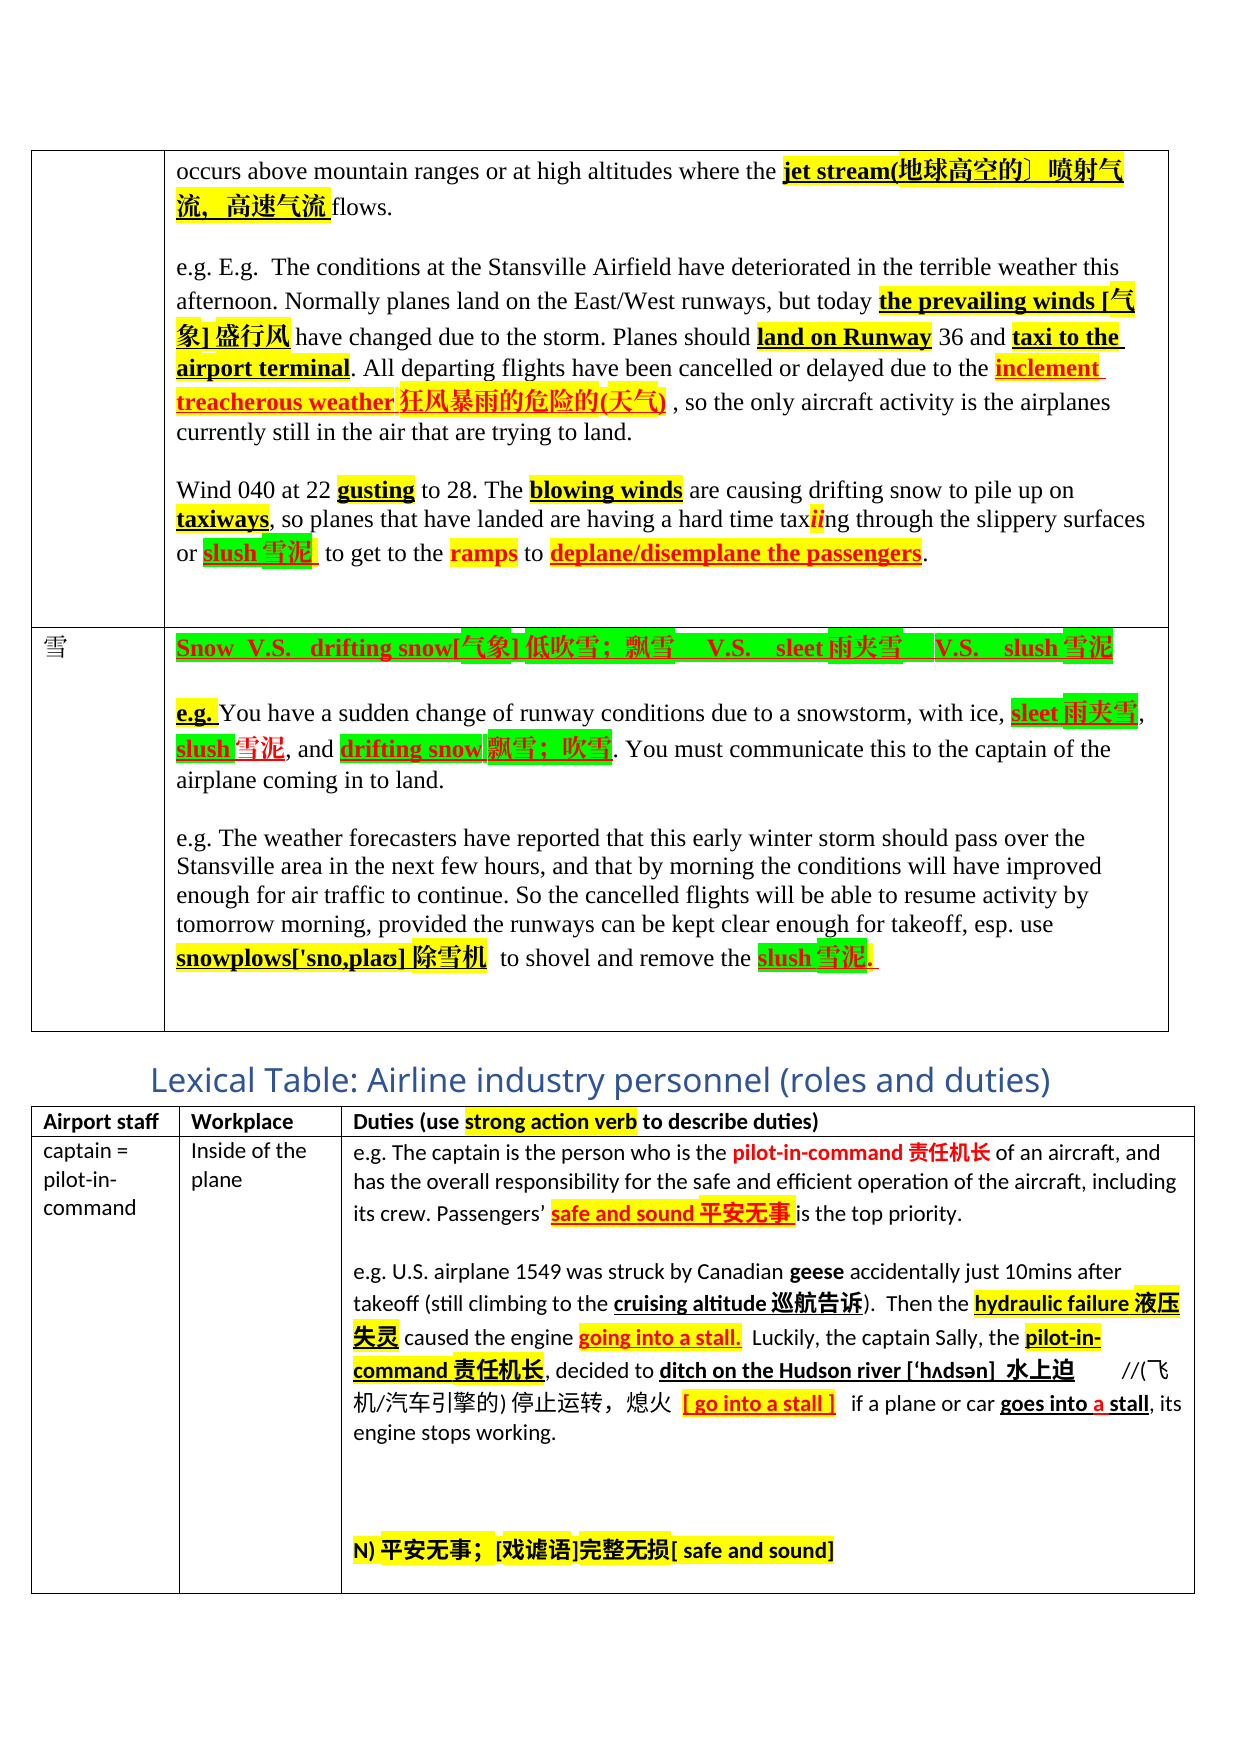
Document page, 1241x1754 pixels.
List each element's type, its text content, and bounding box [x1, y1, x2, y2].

table_cell e.g. The captain is the person who is the pilot-in-command责任机长of an aircraft, and has the overall responsibility for the safe and efficient operation of the aircraft, including its crew. Passengers’ safe and sound平安无事is the top priority. e.g. U.S. airplane 1549 was struck by Canadian geese accidentally just 10mins after takeoff (still climbing to the cruising altitude巡航告诉). Then the hydraulic failure液压失灵 caused the engine going into a stall. Luckily, the captain Sally, the pilot-in-command责任机长, decided to ditch on the Hudson river [‘hʌdsən] 水上迫 //(飞机/汽车引擎的) 停止运转，熄火 [ go into a stall ] if a plane or car goes into a stall, its engine stops working. N) 平安无事；[戏谑语]完整无损[ safe and sound] [342, 1137, 1194, 1593]
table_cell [165, 151, 1168, 627]
table_cell Snow V.S. drifting snow[气象] 低吹雪；飘雪 V.S. sleet雨夹雪 V.S. slush雪泥 e.g. You have a sudden change of runway conditions due to a snowstorm, with ice, sleet雨夹雪, slush雪泥, and drifting snow飘雪；吹雪. You must communicate this to the captain of the airplane coming in to land. e.g. The weather forecasters have reported that this early winter storm should pass over the Stansville area in the next few hours, and that by morning the conditions will have improved enough for air traffic to continue. So the cancelled flights will be able to resume activity by tomorrow morning, provided the runways can be kept clear enough for takeoff, esp. use snowplows['sno,plaʊ] 除雪机 to shovel and remove the slush雪泥. [165, 628, 1168, 1031]
table_cell 风 [32, 151, 164, 627]
table_header Duties (use strong action verb to describe duties) [342, 1107, 1194, 1136]
table_cell 雪 [32, 628, 164, 1031]
table_header Workplace [180, 1107, 341, 1136]
table_header Airport staff [32, 1107, 179, 1136]
table_cell captain = pilot-in-command [32, 1137, 179, 1593]
table_cell Inside of the plane [180, 1137, 341, 1593]
subtitle Lexical Table: Airline industry personnel (roles and duties) [150, 1057, 1090, 1102]
